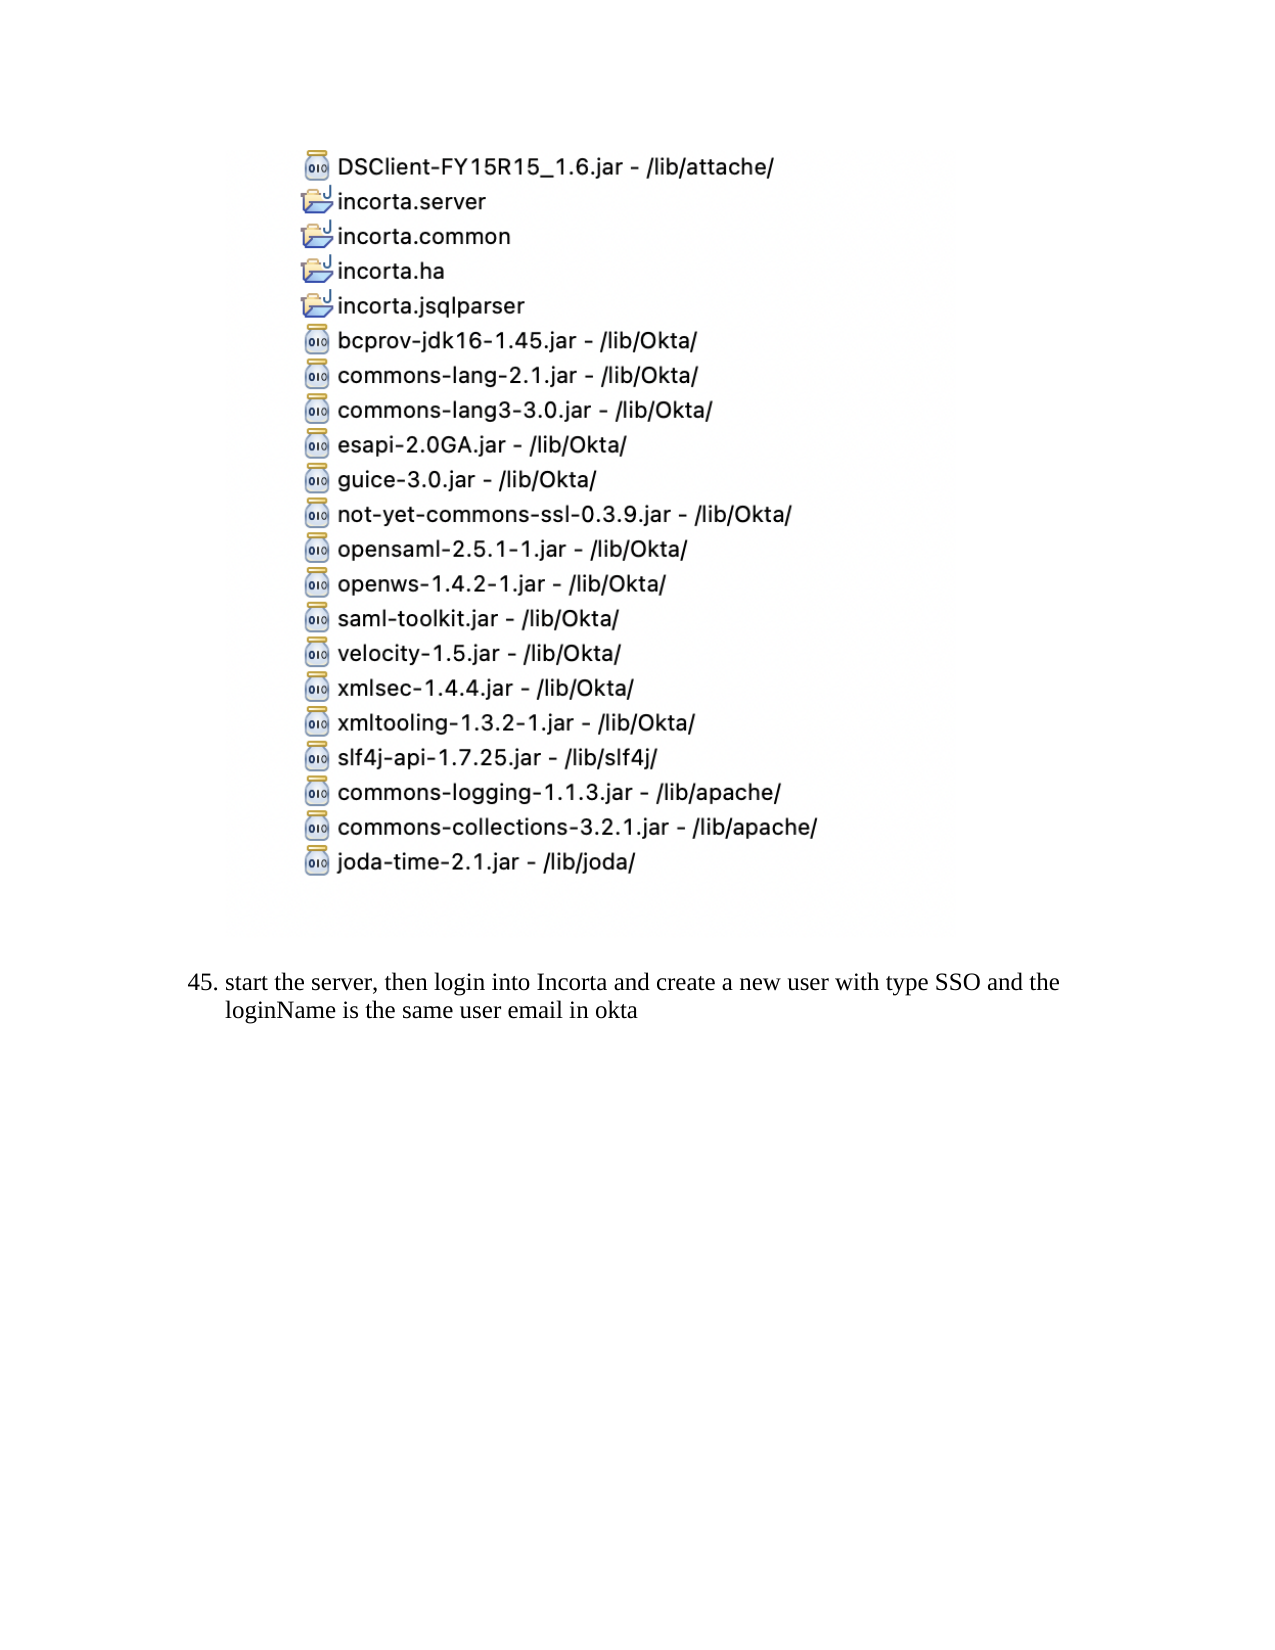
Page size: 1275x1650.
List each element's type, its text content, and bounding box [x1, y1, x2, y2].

list start the server, then login into Incorta and create a new user with type SSO and the loginName is the same user email in okta [187, 967, 1125, 1024]
